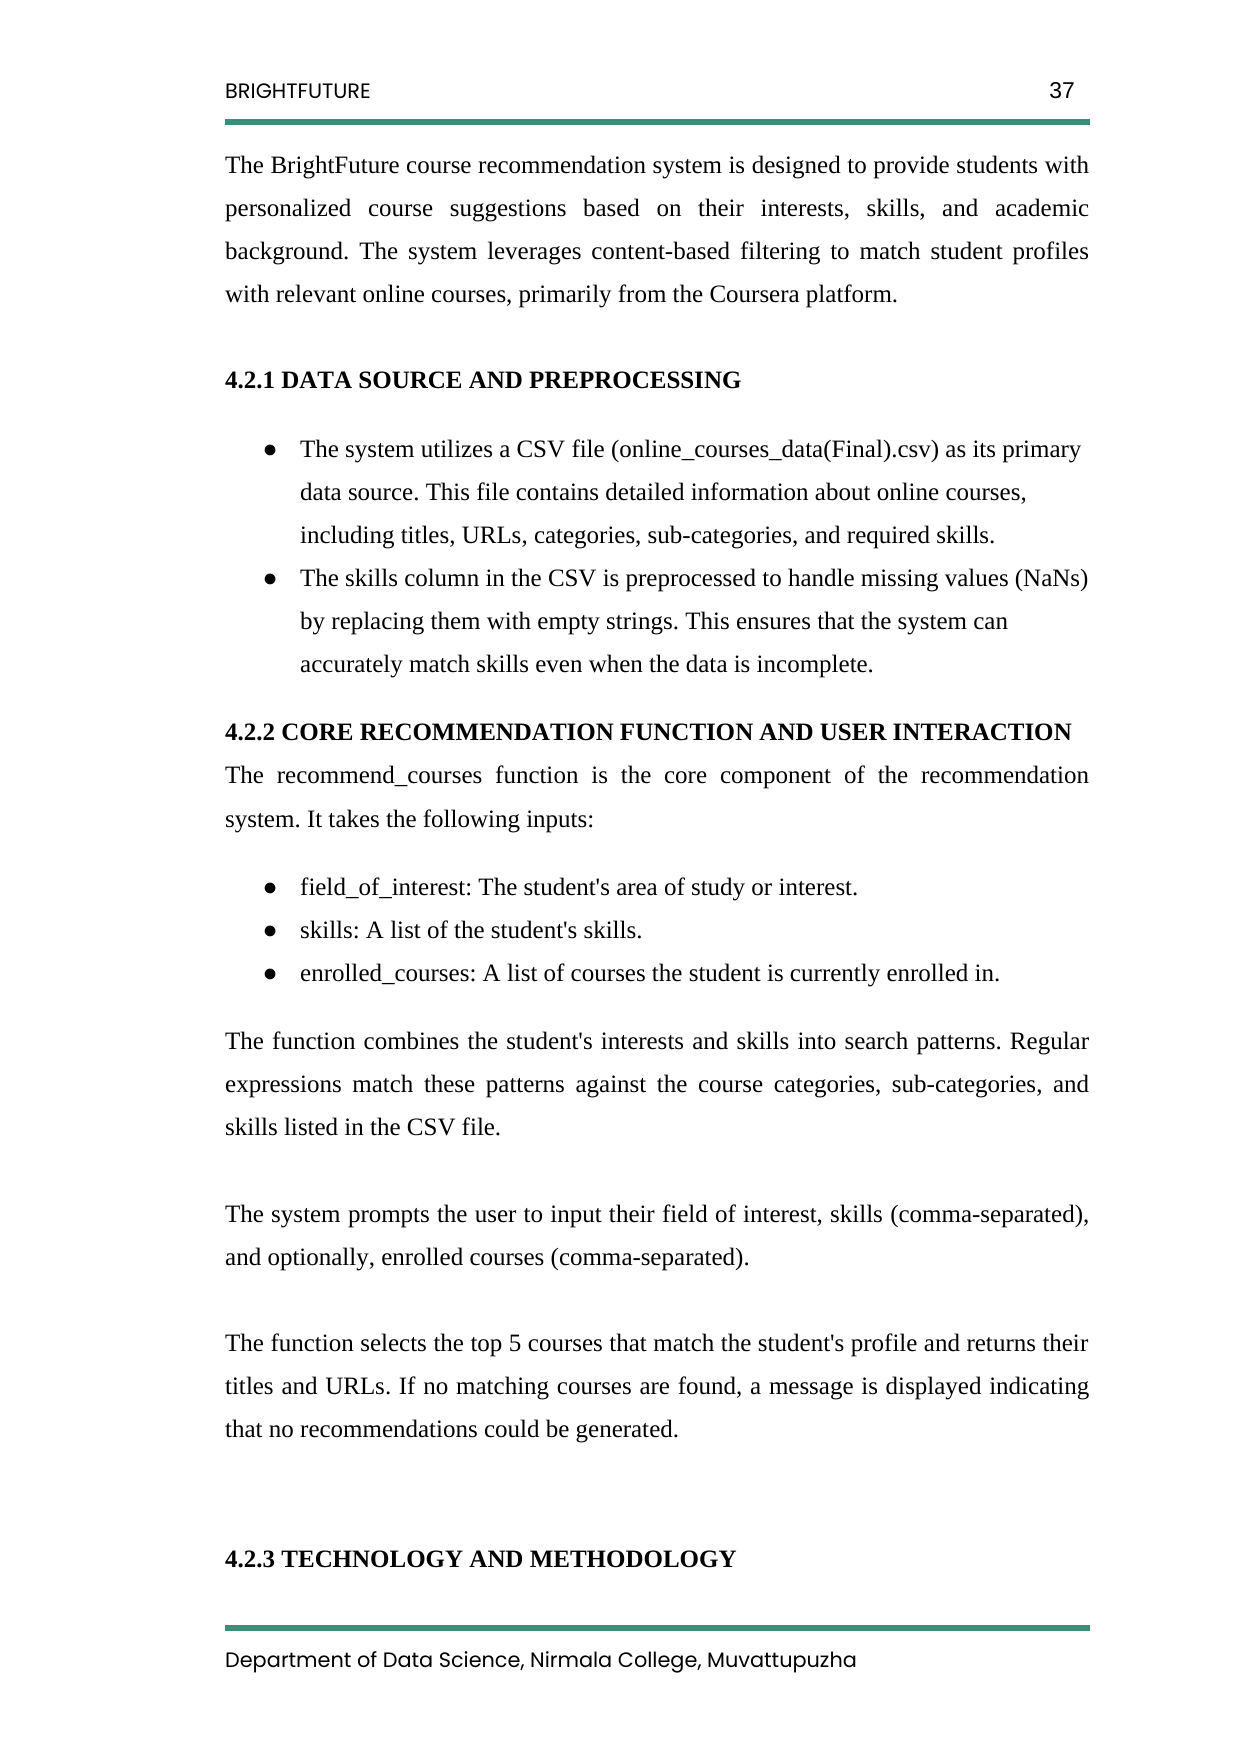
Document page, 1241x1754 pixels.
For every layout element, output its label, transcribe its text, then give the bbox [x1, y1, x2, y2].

list The skills column in the CSV is preprocessed to handle missing values (NaNs) by replacing them with empty strings. This ensures that the system can accurately match skills even when the data is incomplete. [262, 563, 1090, 678]
text The function combines the student's interests and skills into search patterns. Regular expressions match these patterns against the course categories, sub-categories, and skills listed in the CSV file. [225, 1026, 1090, 1141]
list field_of_interest: The student's area of study or interest. [262, 872, 1090, 901]
list skills: A list of the student's skills. [262, 915, 1090, 944]
text The system prompts the user to input their field of interest, skills (comma-separated), and optionally, enrolled courses (comma-separated). [225, 1199, 1090, 1271]
list enrolled_courses: A list of courses the student is currently enrolled in. [262, 958, 1090, 987]
text The recommend_courses function is the core component of the recommendation system. It takes the following inputs: [225, 761, 1090, 832]
text The BrightFuture course recommendation system is designed to provide students with personalized course suggestions based on their interests, skills, and academic background. The system leverages content-based filtering to match student profiles with relevant online courses, primarily from the Coursera platform. [225, 150, 1090, 308]
text The function selects the top 5 courses that match the student's profile and returns their titles and URLs. If no matching courses are found, a message is displayed indicating that no recommendations could be generated. [225, 1328, 1090, 1443]
list The system utilizes a CSV file (online_courses_data(Final).csv) as its primary data source. This file contains detailed information about online courses, including titles, URLs, categories, sub-categories, and required skills. [262, 434, 1090, 549]
text 4.2.3 TECHNOLOGY AND METHODOLOGY [225, 1544, 1090, 1572]
text 4.2.1 DATA SOURCE AND PREPROCESSING [225, 366, 1090, 394]
text 4.2.2 CORE RECOMMENDATION FUNCTION AND USER INTERACTION [225, 717, 1090, 746]
